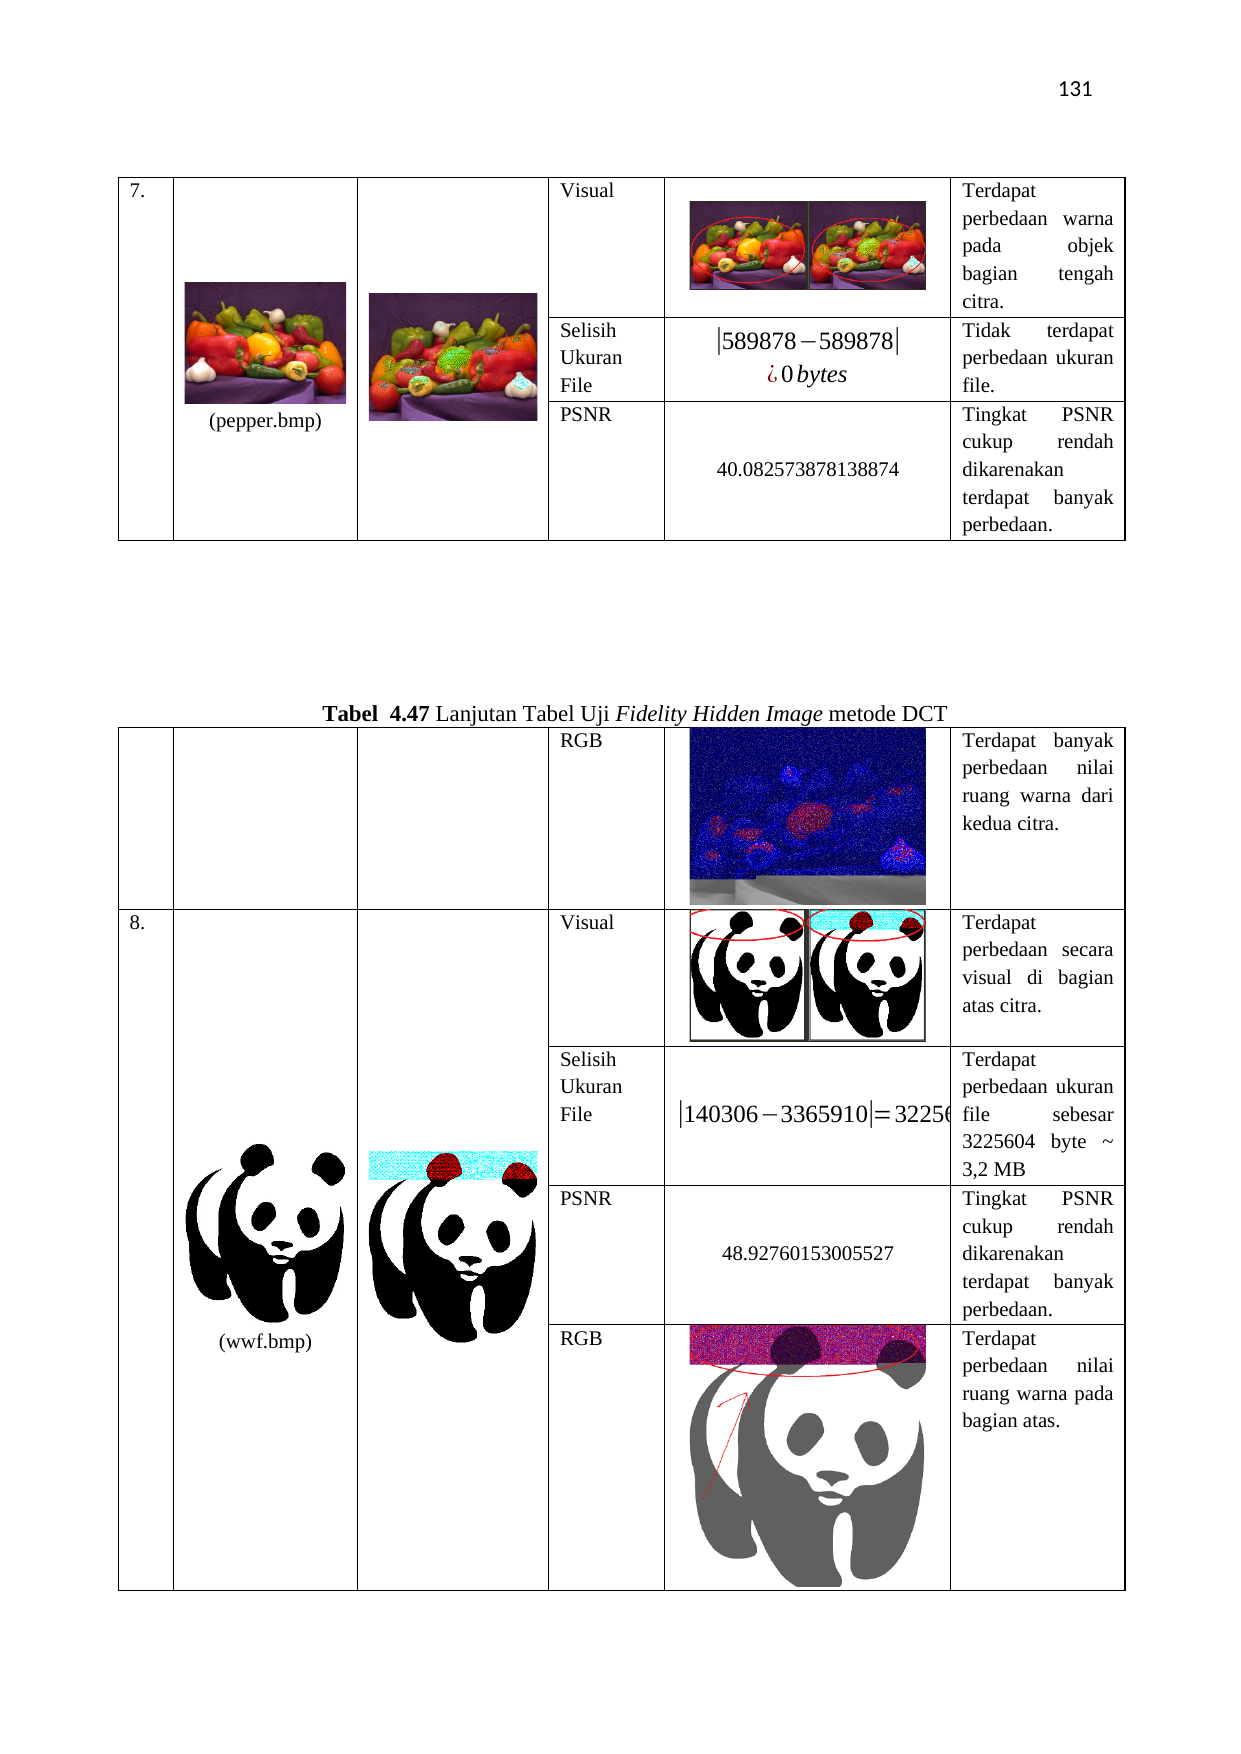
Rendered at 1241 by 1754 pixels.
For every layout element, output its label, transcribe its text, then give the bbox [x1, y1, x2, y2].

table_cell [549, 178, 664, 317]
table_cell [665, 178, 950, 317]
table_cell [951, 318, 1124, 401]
picture [689, 909, 926, 1042]
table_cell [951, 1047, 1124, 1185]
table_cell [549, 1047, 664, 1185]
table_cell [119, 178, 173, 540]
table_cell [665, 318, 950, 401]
picture [689, 727, 926, 905]
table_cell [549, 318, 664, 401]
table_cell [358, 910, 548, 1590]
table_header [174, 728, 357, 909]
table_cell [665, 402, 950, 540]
text Tabel 4.43 Lanjutan Tabel Uji Fidelity Hidden Image metode DCT [177, 700, 1092, 727]
picture [689, 1325, 926, 1587]
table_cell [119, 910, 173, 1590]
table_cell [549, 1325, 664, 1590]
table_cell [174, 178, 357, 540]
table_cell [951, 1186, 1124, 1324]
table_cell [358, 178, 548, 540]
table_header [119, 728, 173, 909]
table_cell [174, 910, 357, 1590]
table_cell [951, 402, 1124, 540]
picture [368, 1151, 538, 1345]
picture [185, 1143, 345, 1325]
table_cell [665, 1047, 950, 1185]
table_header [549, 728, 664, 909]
picture [184, 282, 347, 404]
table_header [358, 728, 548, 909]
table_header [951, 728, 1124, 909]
picture [689, 201, 926, 290]
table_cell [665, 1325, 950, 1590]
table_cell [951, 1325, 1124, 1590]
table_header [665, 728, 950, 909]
picture [368, 293, 538, 421]
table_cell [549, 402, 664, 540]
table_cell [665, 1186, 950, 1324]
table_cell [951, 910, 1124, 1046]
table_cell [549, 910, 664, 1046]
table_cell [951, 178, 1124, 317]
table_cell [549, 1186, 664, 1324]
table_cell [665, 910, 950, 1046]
